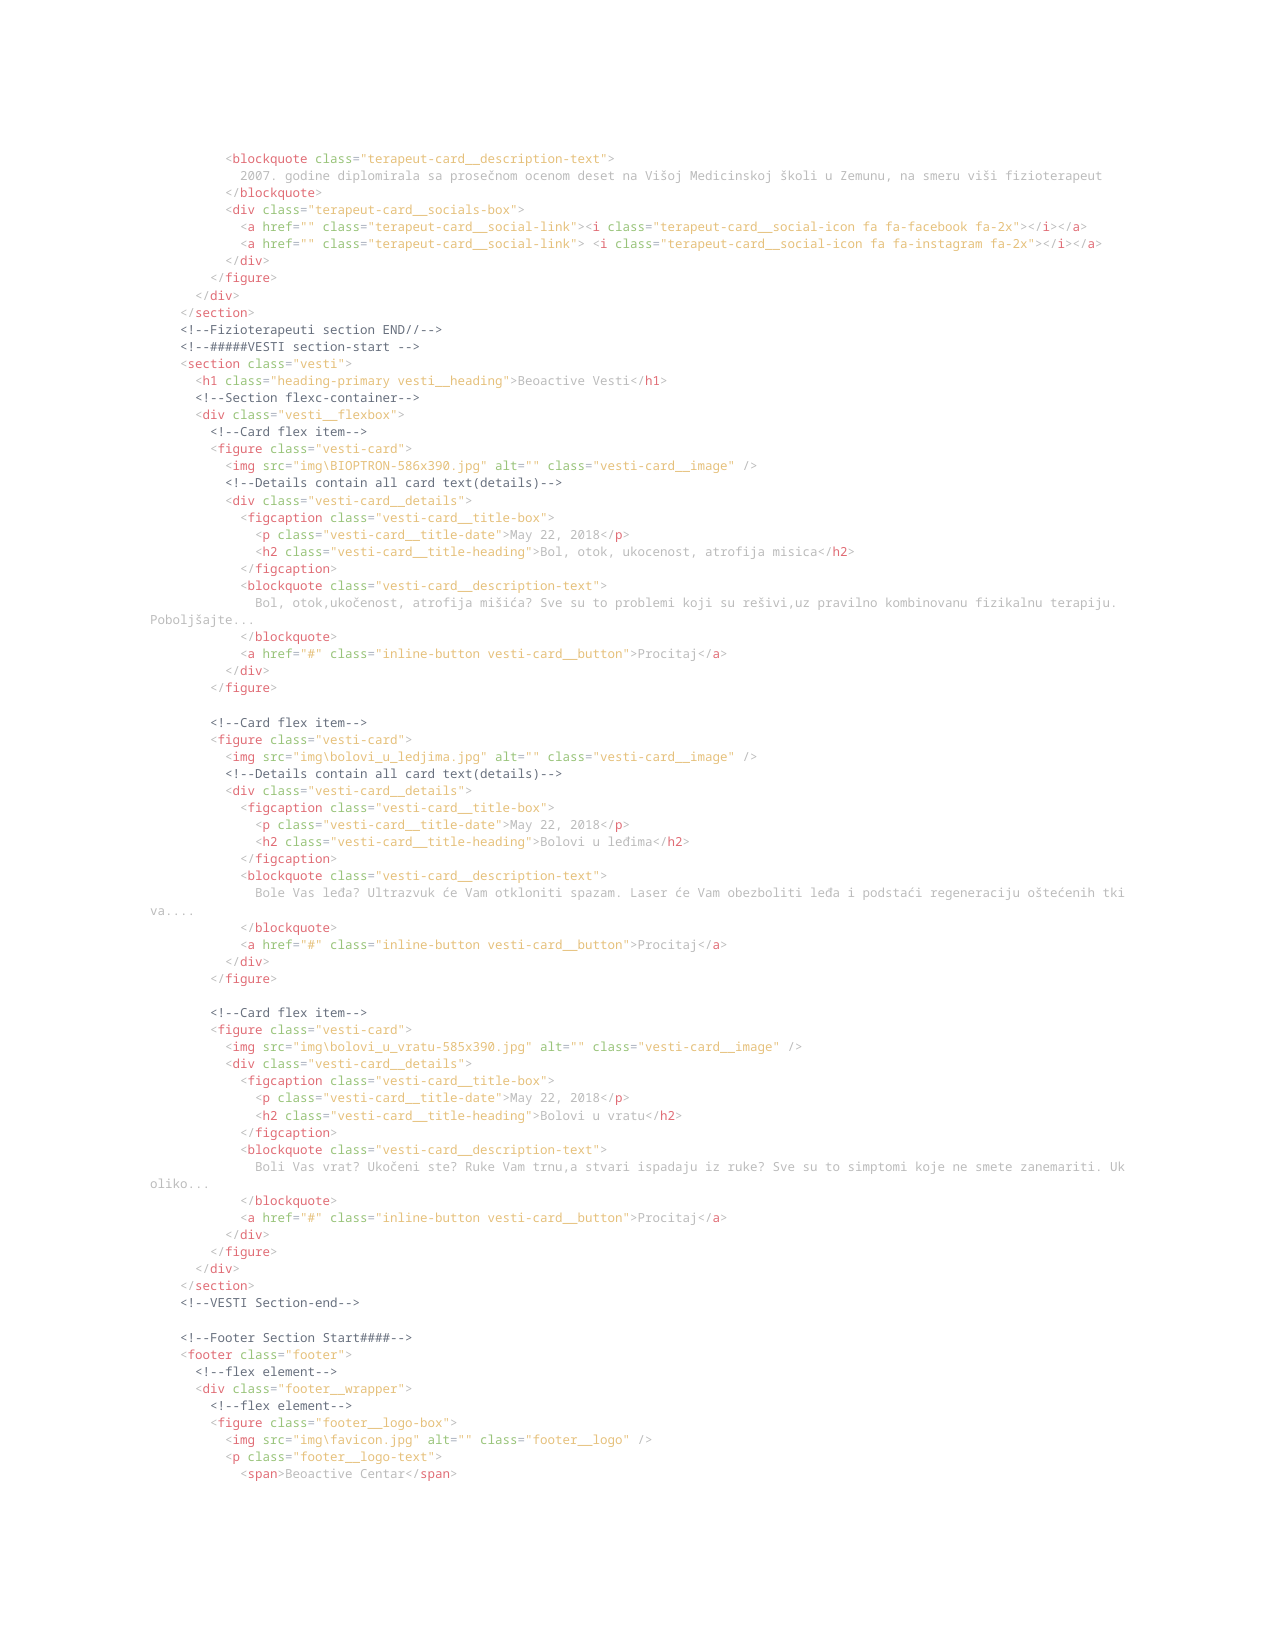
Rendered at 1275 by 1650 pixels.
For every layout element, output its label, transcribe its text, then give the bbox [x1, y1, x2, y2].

text <a href="" class="terapeut-card__social-link"><i class="terapeut-card__social-icon fa fa-facebook fa-2x"></i></a> [150, 218, 1125, 235]
text <div class="vesti-card__details"> [150, 1055, 1125, 1072]
text </div> [150, 1226, 1125, 1243]
text <!--Details contain all card text(details)--> [150, 474, 1125, 492]
text <blockquote class="vesti-card__description-text"> [150, 577, 1125, 594]
text <div class="vesti-card__details"> [150, 782, 1125, 799]
text </blockquote> [150, 919, 1125, 936]
text </blockquote> [150, 1192, 1125, 1209]
text <figure class="footer__logo-box"> [150, 1414, 1125, 1431]
text 2007. godine diplomirala sa prosečnom ocenom deset na Višoj Medicinskoj školi u Zemunu, na smeru viši fizioterapeut [150, 167, 1125, 184]
text </div> [150, 953, 1125, 970]
text <!--Section flexc-container--> [150, 389, 1125, 406]
text </figcaption> [150, 560, 1125, 577]
text <!--Details contain all card text(details)--> [150, 765, 1125, 782]
text </figure> [150, 1243, 1125, 1260]
text Bol, otok,ukočenost, atrofija mišića? Sve su to problemi koji su rešivi,uz pravilno kombinovanu fizikalnu terapiju. Poboljšajte... [150, 594, 1125, 628]
text </figure> [150, 970, 1125, 987]
text <!--Card flex item--> [150, 1004, 1125, 1021]
text <img src="img\favicon.jpg" alt="" class="footer__logo" /> [150, 1431, 1125, 1448]
text <!--flex element--> [150, 1363, 1125, 1380]
text <!--Card flex item--> [150, 423, 1125, 440]
text <p class="vesti-card__title-date">May 22, 2018</p> [150, 816, 1125, 833]
text <!--Card flex item--> [150, 714, 1125, 731]
text </figure> [150, 269, 1125, 287]
text <h2 class="vesti-card__title-heading">Bol, otok, ukocenost, atrofija misica</h2> [150, 543, 1125, 560]
text Bole Vas leđa? Ultrazvuk će Vam otkloniti spazam. Laser će Vam obezboliti leđa i podstaći regeneraciju oštećenih tkiva.... [150, 884, 1125, 919]
text <figcaption class="vesti-card__title-box"> [150, 799, 1125, 816]
text <p class="vesti-card__title-date">May 22, 2018</p> [150, 526, 1125, 543]
text <a href="#" class="inline-button vesti-card__button">Procitaj</a> [150, 1209, 1125, 1226]
text <img src="img\BIOPTRON-586x390.jpg" alt="" class="vesti-card__image" /> [150, 457, 1125, 474]
text <a href="" class="terapeut-card__social-link"> <i class="terapeut-card__social-icon fa fa-instagram fa-2x"></i></a> [150, 235, 1125, 252]
text <img src="img\bolovi_u_ledjima.jpg" alt="" class="vesti-card__image" /> [150, 748, 1125, 765]
text <div class="footer__wrapper"> [150, 1380, 1125, 1397]
text <a href="#" class="inline-button vesti-card__button">Procitaj</a> [150, 936, 1125, 953]
text <!--Fizioterapeuti section END//--> [150, 321, 1125, 338]
text </div> [150, 1260, 1125, 1277]
text <p class="vesti-card__title-date">May 22, 2018</p> [150, 1089, 1125, 1107]
text </div> [150, 662, 1125, 679]
text </section> [150, 304, 1125, 321]
text <h2 class="vesti-card__title-heading">Bolovi u vratu</h2> [150, 1107, 1125, 1124]
text <p class="footer__logo-text"> [150, 1448, 1125, 1465]
text <blockquote class="vesti-card__description-text"> [150, 1141, 1125, 1158]
text <div class="terapeut-card__socials-box"> [150, 201, 1125, 218]
text Boli Vas vrat? Ukočeni ste? Ruke Vam trnu,a stvari ispadaju iz ruke? Sve su to simptomi koje ne smete zanemariti. Ukoliko... [150, 1158, 1125, 1192]
text </figure> [150, 679, 1125, 697]
text </figcaption> [150, 1124, 1125, 1141]
text <blockquote class="vesti-card__description-text"> [150, 867, 1125, 884]
text <!--Footer Section Start####--> [150, 1329, 1125, 1346]
text </div> [150, 252, 1125, 269]
text <section class="vesti"> [150, 355, 1125, 372]
text <figcaption class="vesti-card__title-box"> [150, 509, 1125, 526]
text <blockquote class="terapeut-card__description-text"> [150, 150, 1125, 167]
text <a href="#" class="inline-button vesti-card__button">Procitaj</a> [150, 645, 1125, 662]
text </blockquote> [150, 184, 1125, 201]
text <div class="vesti-card__details"> [150, 492, 1125, 509]
text <figcaption class="vesti-card__title-box"> [150, 1072, 1125, 1089]
text <footer class="footer"> [150, 1346, 1125, 1363]
text </section> [150, 1277, 1125, 1294]
text <figure class="vesti-card"> [150, 440, 1125, 457]
text <!--flex element--> [150, 1397, 1125, 1414]
text <!--VESTI Section-end--> [150, 1294, 1125, 1312]
text <h1 class="heading-primary vesti__heading">Beoactive Vesti</h1> [150, 372, 1125, 389]
text <span>Beoactive Centar</span> [150, 1465, 1125, 1482]
text </figcaption> [150, 850, 1125, 867]
text <!--#####VESTI section-start --> [150, 338, 1125, 355]
text <figure class="vesti-card"> [150, 731, 1125, 748]
text <figure class="vesti-card"> [150, 1021, 1125, 1038]
text </blockquote> [150, 628, 1125, 645]
text <img src="img\bolovi_u_vratu-585x390.jpg" alt="" class="vesti-card__image" /> [150, 1038, 1125, 1055]
text </div> [150, 287, 1125, 304]
text <div class="vesti__flexbox"> [150, 406, 1125, 423]
text <h2 class="vesti-card__title-heading">Bolovi u leđima</h2> [150, 833, 1125, 850]
